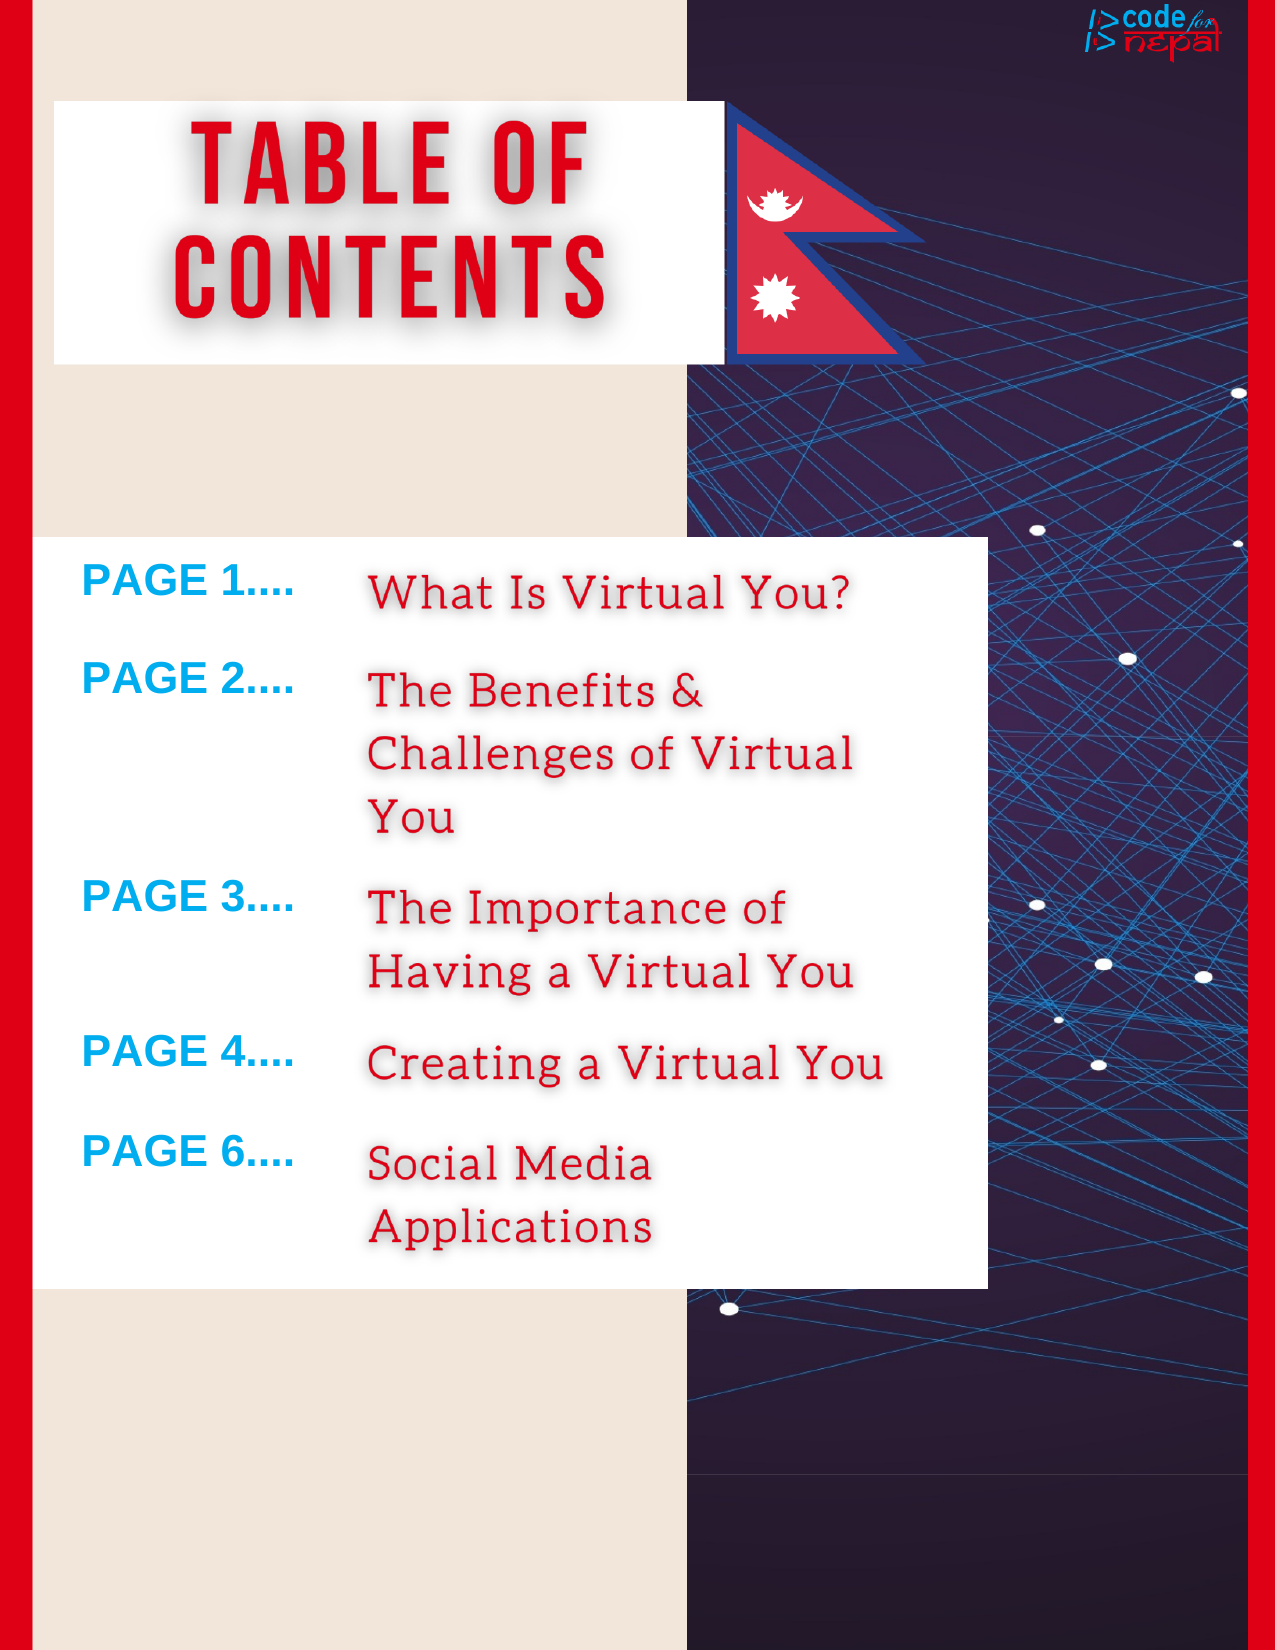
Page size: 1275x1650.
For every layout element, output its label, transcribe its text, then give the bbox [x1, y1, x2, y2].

text PAGE 1.... [81, 554, 1125, 605]
text PAGE 4.... [81, 1024, 1125, 1076]
picture [0, 0, 1275, 1650]
text PAGE 3.... [81, 869, 1125, 921]
text PAGE 2.... [81, 652, 1125, 703]
text PAGE 6.... [81, 1124, 1125, 1176]
